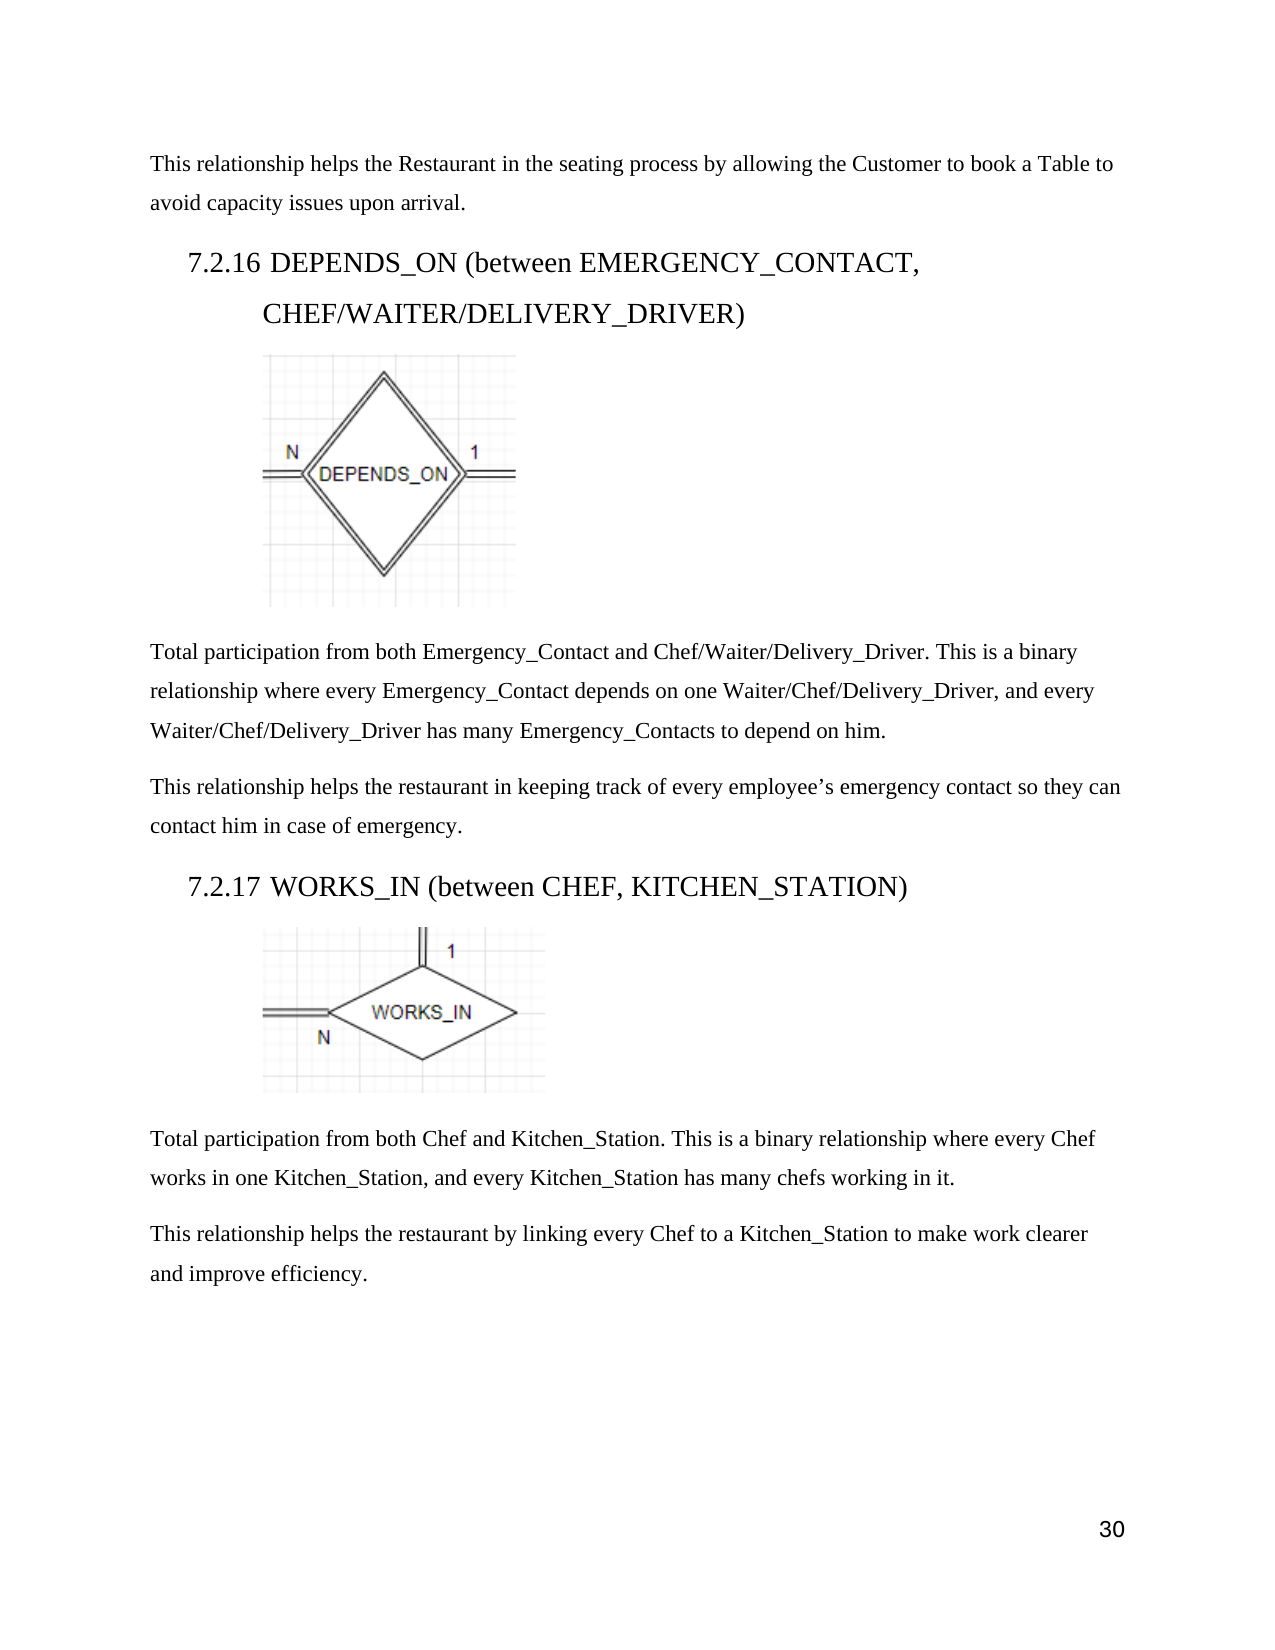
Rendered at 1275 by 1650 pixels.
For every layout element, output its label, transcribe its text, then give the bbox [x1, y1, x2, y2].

picture [262, 927, 546, 1093]
text This relationship helps the restaurant in keeping track of every employee’s emergency contact so they can contact him in case of emergency. [150, 773, 1125, 839]
text Total participation from both Emergency_Contact and Chef/Waiter/Delivery_Driver. This is a binary relationship where every Emergency_Contact depends on one Waiter/Chef/Delivery_Driver, and every Waiter/Chef/Delivery_Driver has many Emergency_Contacts to depend on him. [150, 638, 1125, 743]
picture [262, 354, 516, 607]
subtitle DEPENDS_ON (between EMERGENCY_CONTACT, CHEF/WAITER/DELIVERY_DRIVER) [187, 246, 1125, 329]
text This relationship helps the restaurant by linking every Chef to a Kitchen_Station to make work clearer and improve efficiency. [150, 1221, 1125, 1286]
text Total participation from both Chef and Kitchen_Station. This is a binary relationship where every Chef works in one Kitchen_Station, and every Kitchen_Station has many chefs working in it. [150, 1125, 1125, 1191]
subtitle WORKS_IN (between CHEF, KITCHEN_STATION) [187, 869, 1125, 902]
text This relationship helps the Restaurant in the seating process by allowing the Customer to book a Table to avoid capacity issues upon arrival. [150, 150, 1125, 216]
